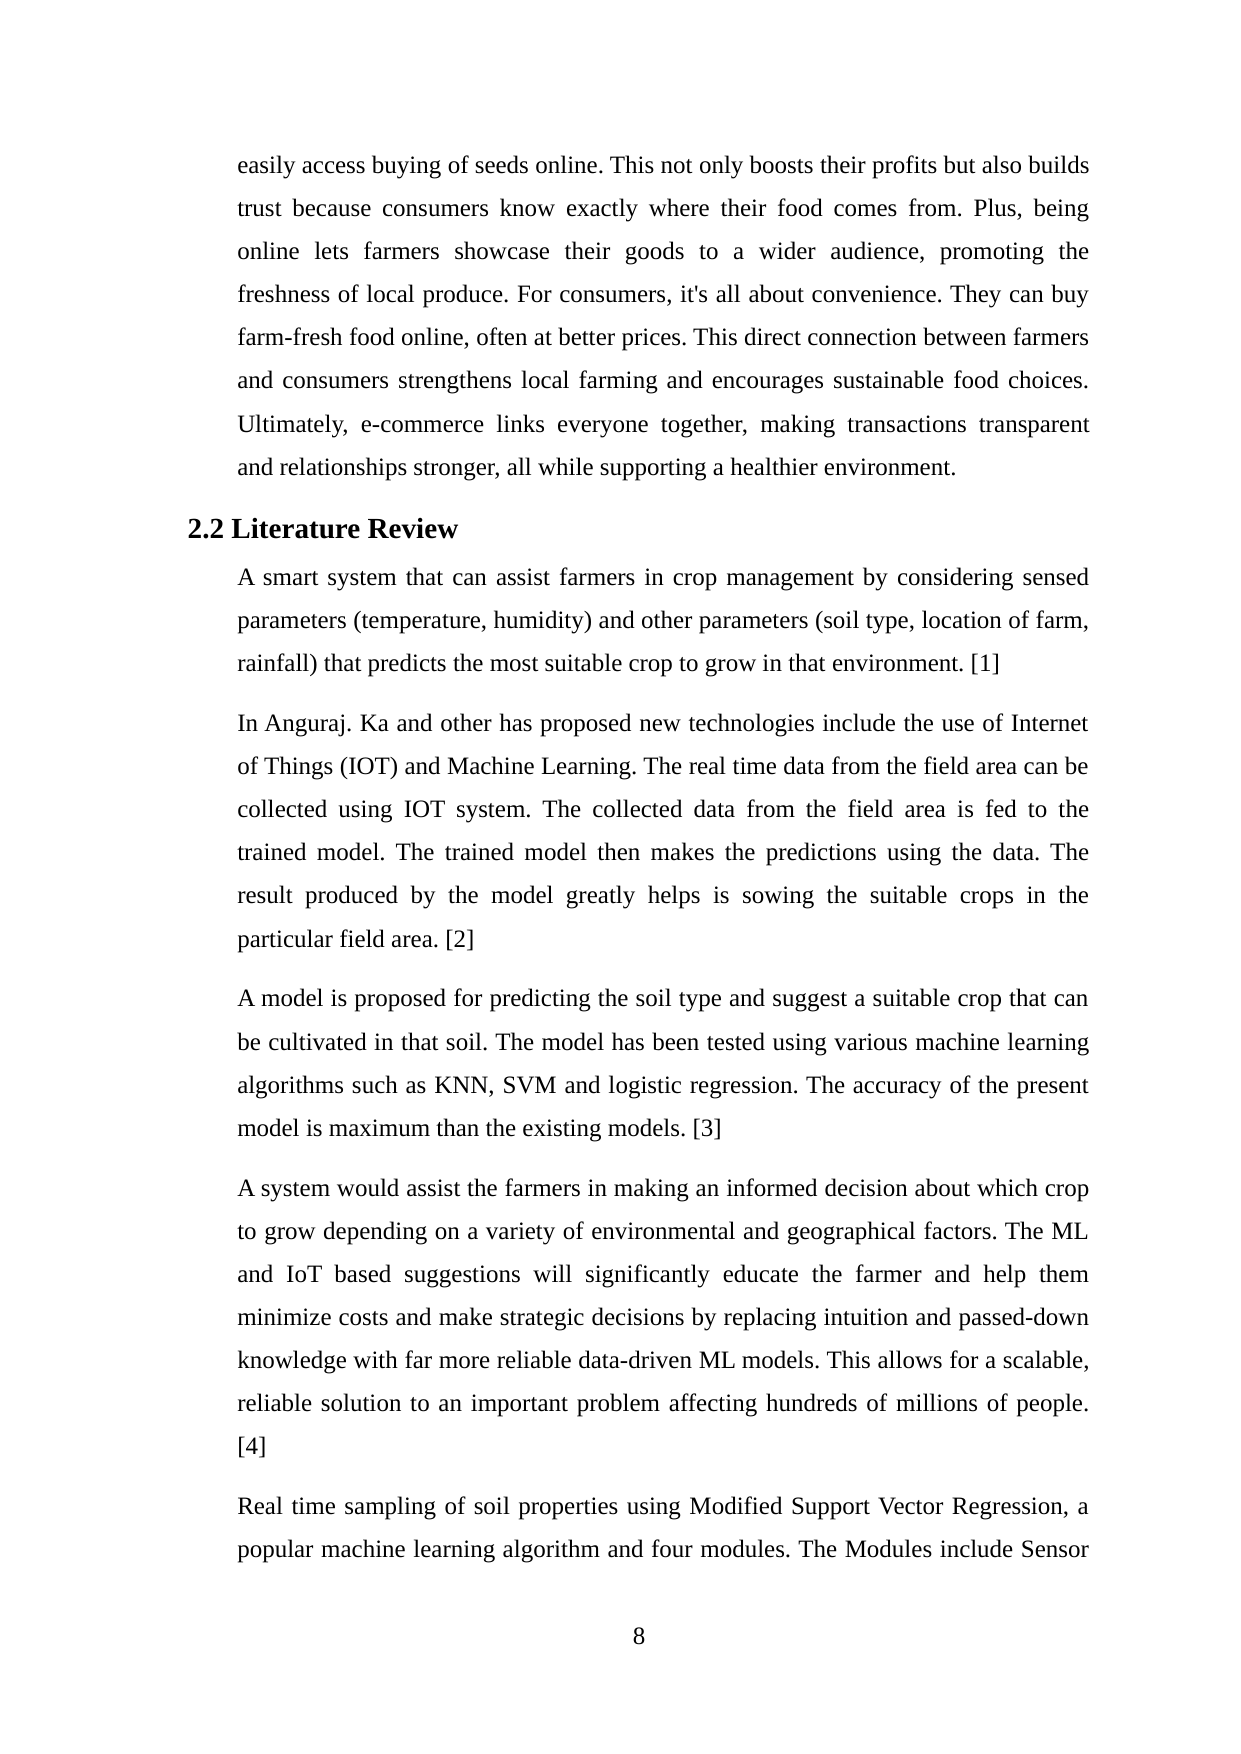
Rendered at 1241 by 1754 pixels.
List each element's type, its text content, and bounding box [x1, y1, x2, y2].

text A model is proposed for predicting the soil type and suggest a suitable crop that can be cultivated in that soil. The model has been tested using various machine learning algorithms such as KNN, SVM and logistic regression. The accuracy of the present model is maximum than the existing models. [3] [237, 983, 1090, 1142]
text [237, 150, 1090, 481]
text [237, 1491, 1090, 1563]
text A system would assist the farmers in making an informed decision about which crop to grow depending on a variety of environmental and geographical factors. The ML and IoT based suggestions will significantly educate the farmer and help them minimize costs and make strategic decisions by replacing intuition and passed-down knowledge with far more reliable data-driven ML models. This allows for a scalable, reliable solution to an important problem affecting hundreds of millions of people. [4] [237, 1173, 1090, 1460]
text A smart system that can assist farmers in crop management by considering sensed parameters (temperature, humidity) and other parameters (soil type, location of farm, rainfall) that predicts the most suitable crop to grow in that environment. [1] [237, 562, 1090, 677]
subtitle 2.2 Literature Review [187, 512, 1090, 545]
text In Anguraj. Ka and other has proposed new technologies include the use of Internet of Things (IOT) and Machine Learning. The real time data from the field area can be collected using IOT system. The collected data from the field area is fed to the trained model. The trained model then makes the predictions using the data. The result produced by the model greatly helps is sowing the suitable crops in the particular field area. [2] [237, 708, 1090, 952]
